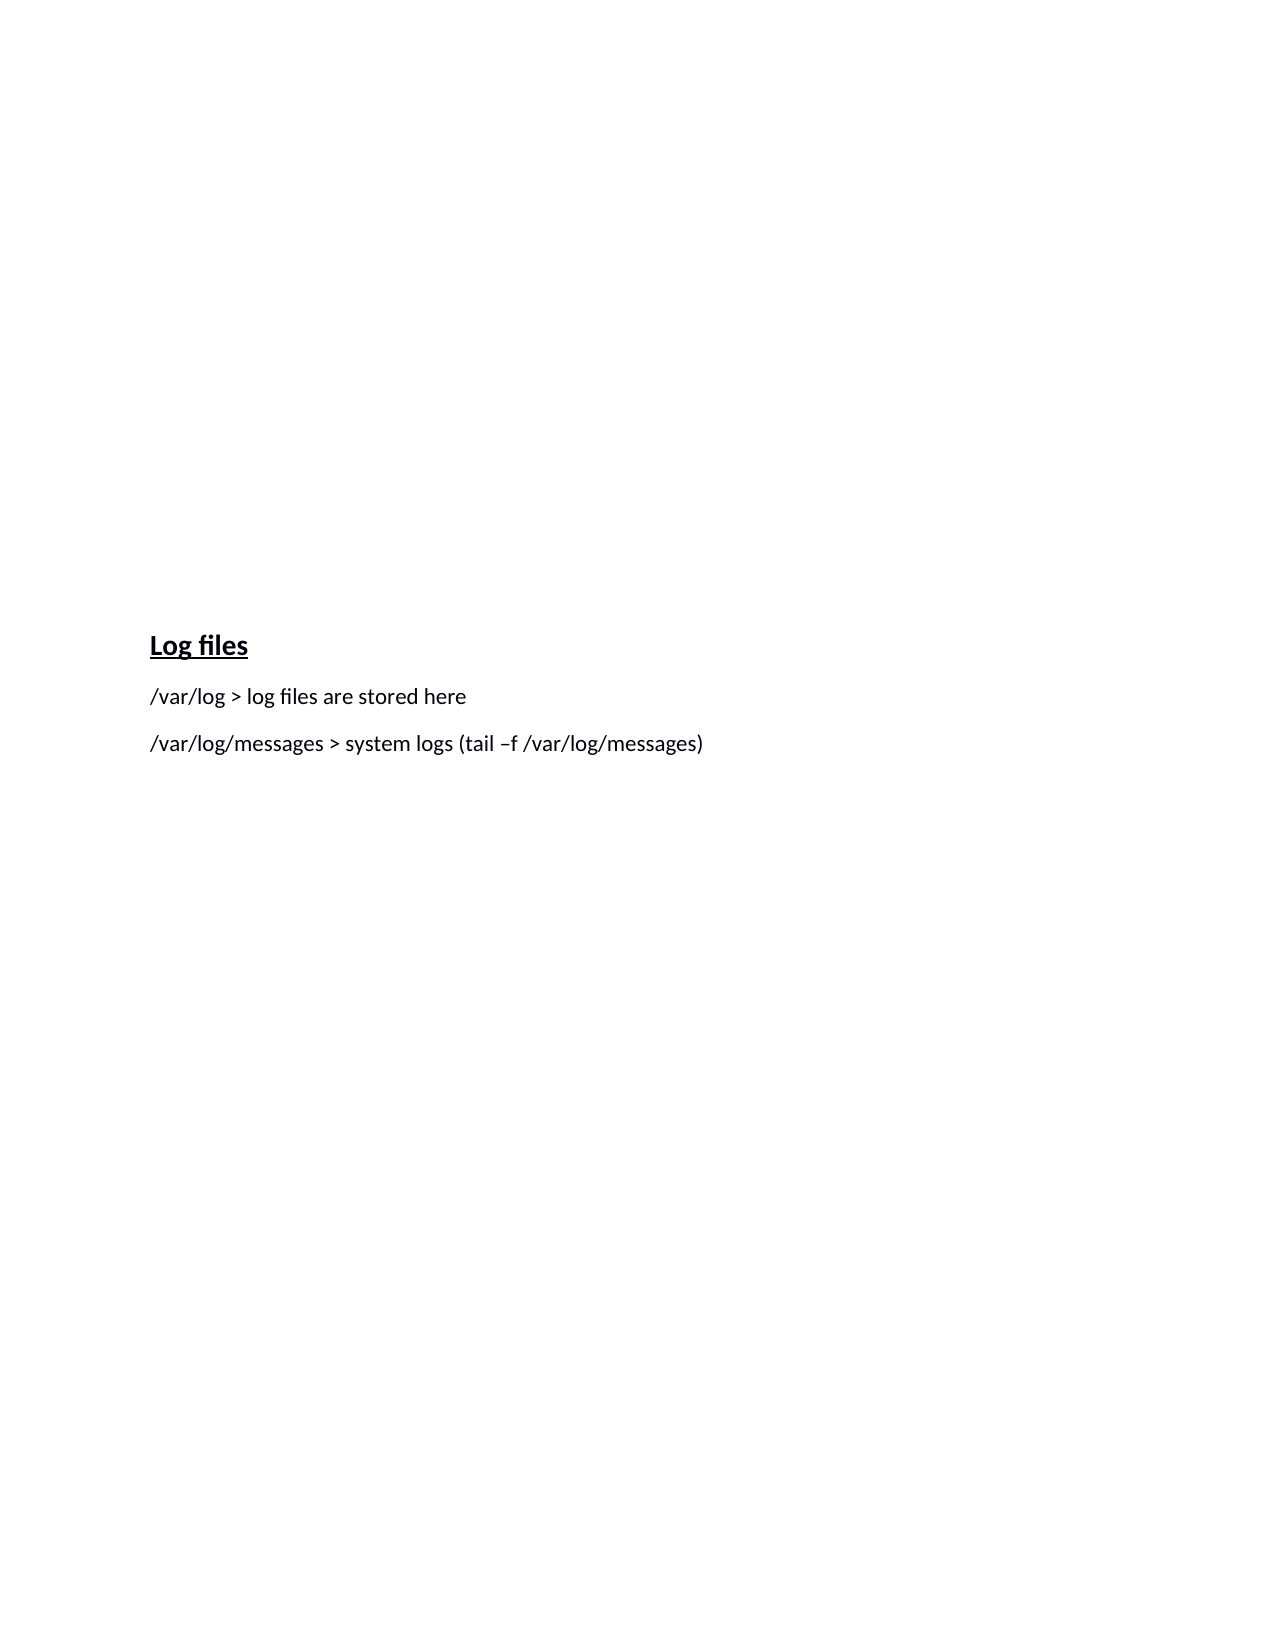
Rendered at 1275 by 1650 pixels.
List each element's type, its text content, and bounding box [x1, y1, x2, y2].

text /var/log/messages > system logs (tail –f /var/log/messages) [150, 729, 1125, 757]
text Log files [150, 627, 1125, 663]
text /var/log > log files are stored here [150, 682, 1125, 710]
